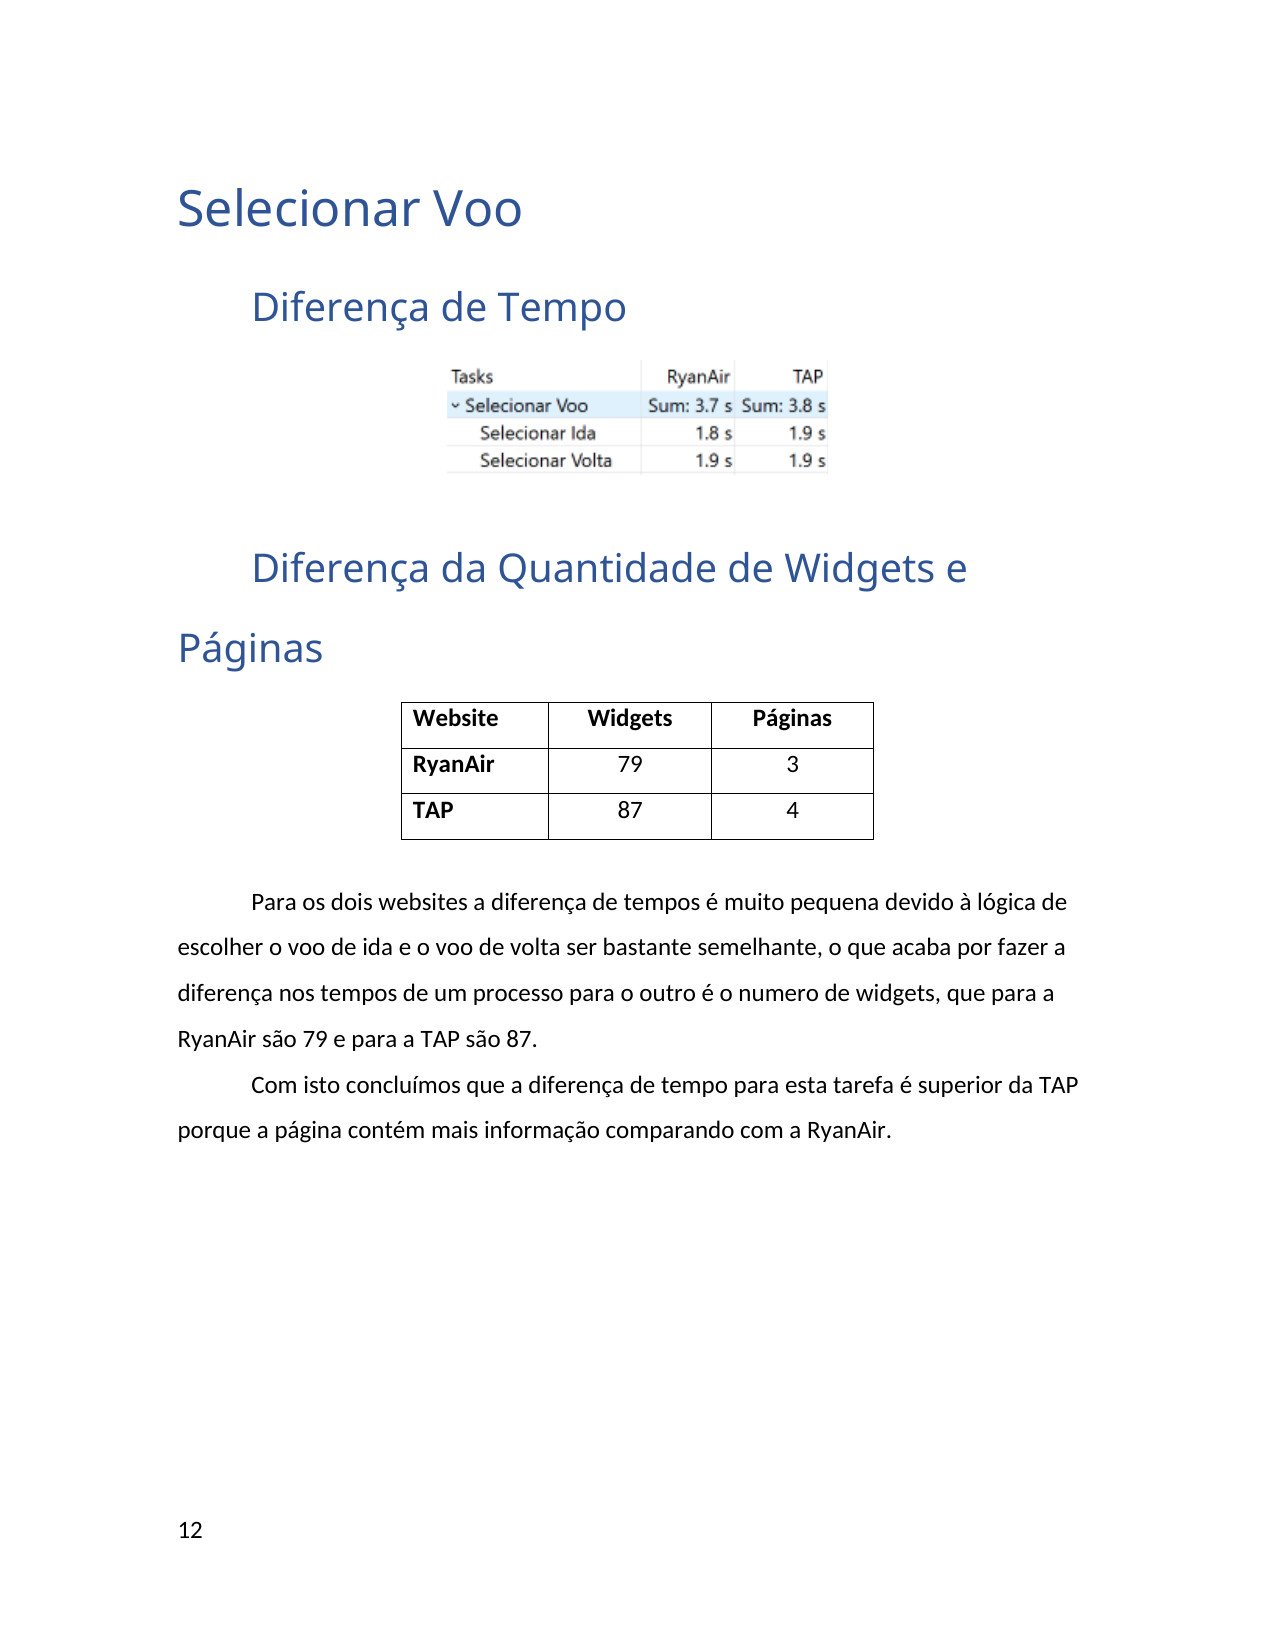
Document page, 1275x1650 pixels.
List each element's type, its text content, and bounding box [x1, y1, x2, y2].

table_header Páginas [712, 703, 873, 747]
text Para os dois websites a diferença de tempos é muito pequena devido à lógica de escolher o voo de ida e o voo de volta ser bastante semelhante, o que acaba por fazer a diferença nos tempos de um processo para o outro é o numero de widgets, que para a RyanAir são 79 e para a TAP são 87. [177, 886, 1098, 1053]
table_cell 3 [712, 749, 873, 793]
table_header Widgets [549, 703, 711, 747]
table_cell TAP [402, 794, 548, 839]
picture [446, 360, 829, 475]
table_cell 79 [549, 749, 711, 793]
subtitle Diferença de Tempo [177, 279, 1098, 333]
subtitle Selecionar Voo [177, 173, 1098, 241]
table_cell 4 [712, 794, 873, 839]
text Com isto concluímos que a diferença de tempo para esta tarefa é superior da TAP porque a página contém mais informação comparando com a RyanAir. [177, 1069, 1098, 1145]
subtitle Diferença da Quantidade de Widgets e Páginas [177, 540, 1098, 674]
table_cell RyanAir [402, 749, 548, 793]
table_header Website [402, 703, 548, 747]
table_cell 87 [549, 794, 711, 839]
